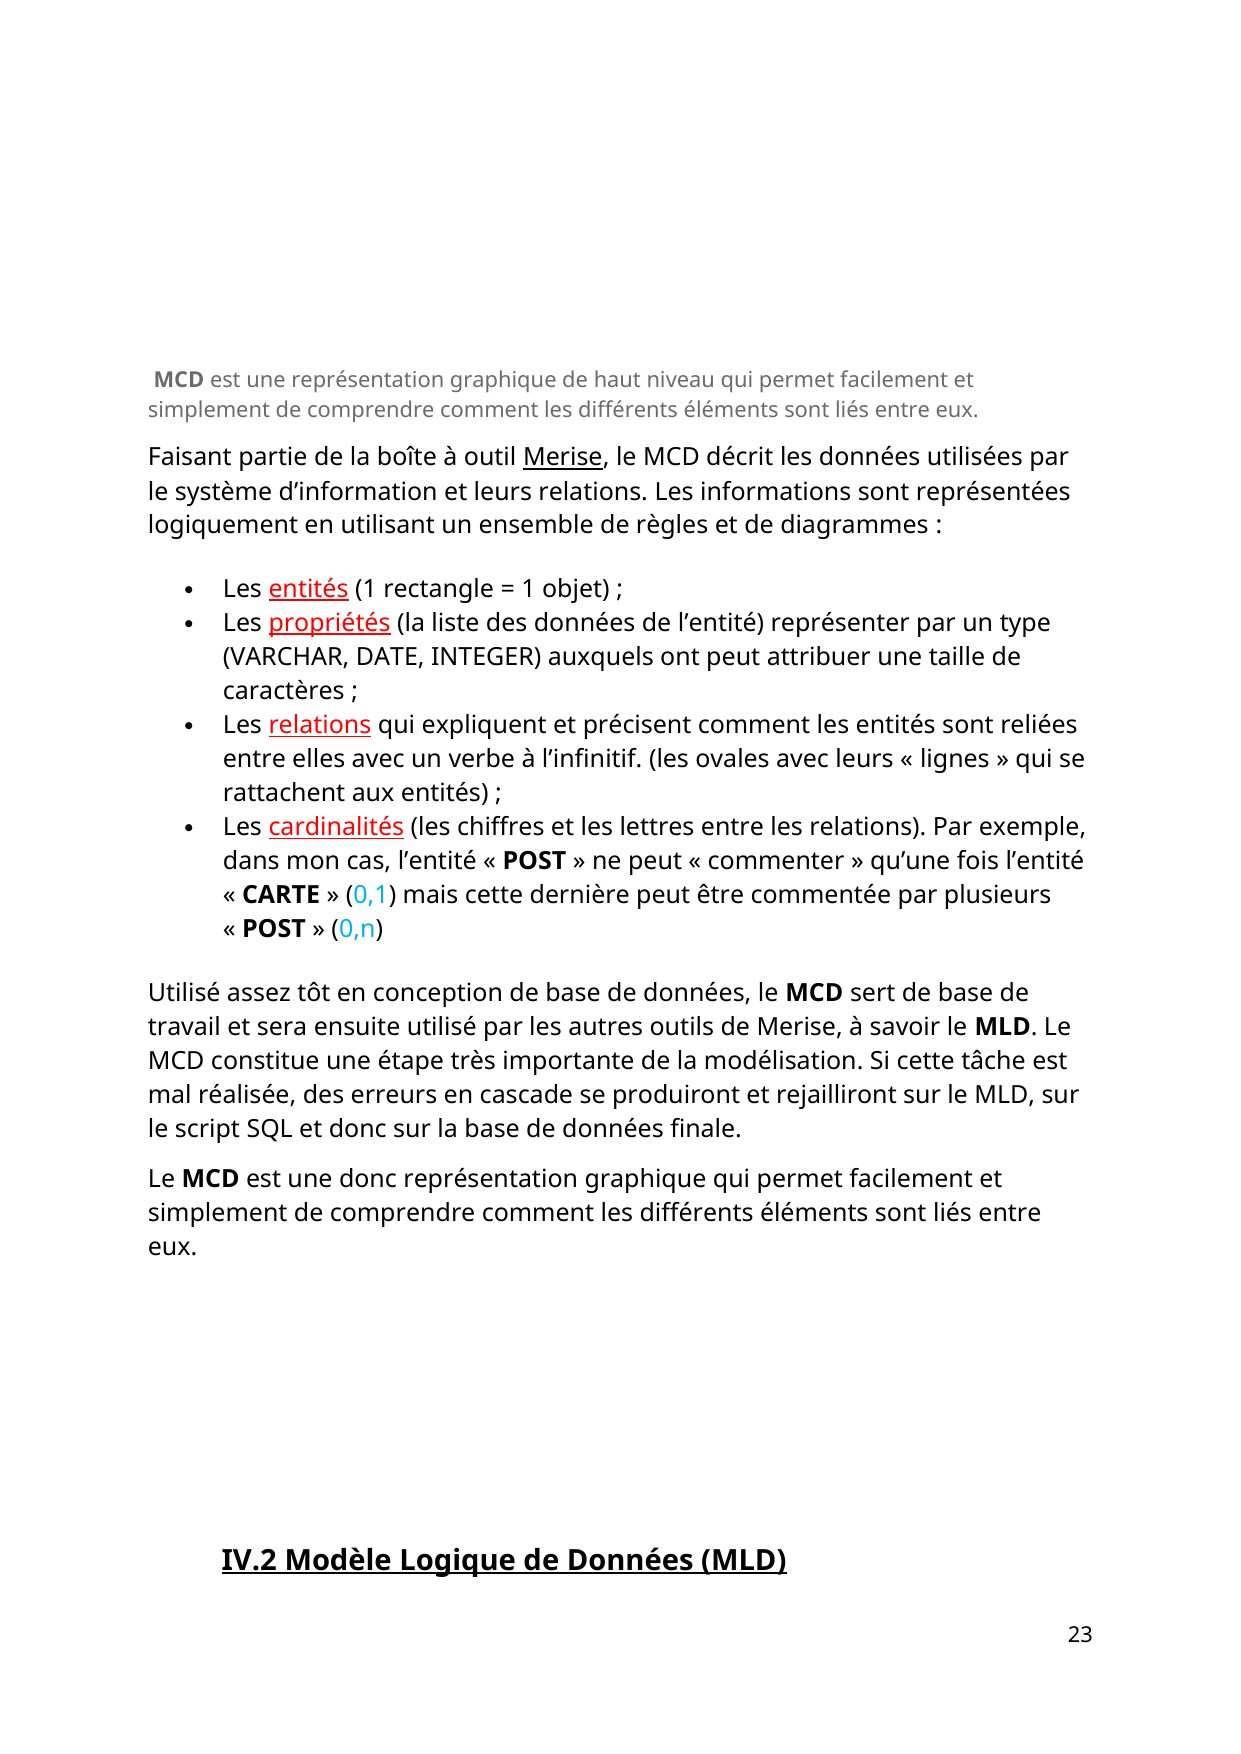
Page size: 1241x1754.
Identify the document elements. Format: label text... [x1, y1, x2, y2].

list Les propriétés (la liste des données de l’entité) représenter par un type (VARCHAR, DATE, INTEGER) auxquels ont peut attribuer une taille de caractères ; [185, 604, 1093, 707]
text Utilisé assez tôt en conception de base de données, le MCD sert de base de travail et sera ensuite utilisé par les autres outils de Merise, à savoir le MLD. Le MCD constitue une étape très importante de la modélisation. Si cette tâche est mal réalisée, des erreurs en cascade se produiront et rejailliront sur le MLD, sur le script SQL et donc sur la base de données finale. [148, 974, 1093, 1144]
list Les relations qui expliquent et précisent comment les entités sont reliées entre elles avec un verbe à l’infinitif. (les ovales avec leurs « lignes » qui se rattachent aux entités) ; [185, 707, 1093, 809]
text Faisant partie de la boîte à outil Merise, le MCD décrit les données utilisées par le système d’information et leurs relations. Les informations sont représentées logiquement en utilisant un ensemble de règles et de diagrammes : [148, 439, 1093, 541]
text Le MCD est une donc représentation graphique qui permet facilement et simplement de comprendre comment les différents éléments sont liés entre eux. [148, 1160, 1093, 1262]
list Les entités (1 rectangle = 1 objet) ; [185, 570, 1093, 604]
text IV.2 Modèle Logique de Données (MLD) [148, 1539, 1093, 1578]
text MCD est une représentation graphique de haut niveau qui permet facilement et simplement de comprendre comment les différents éléments sont liés entre eux. [148, 364, 1093, 423]
list Les cardinalités (les chiffres et les lettres entre les relations). Par exemple, dans mon cas, l’entité « POST » ne peut « commenter » qu’une fois l’entité « CARTE » (0,1) mais cette dernière peut être commentée par plusieurs « POST » (0,n) [185, 809, 1093, 945]
